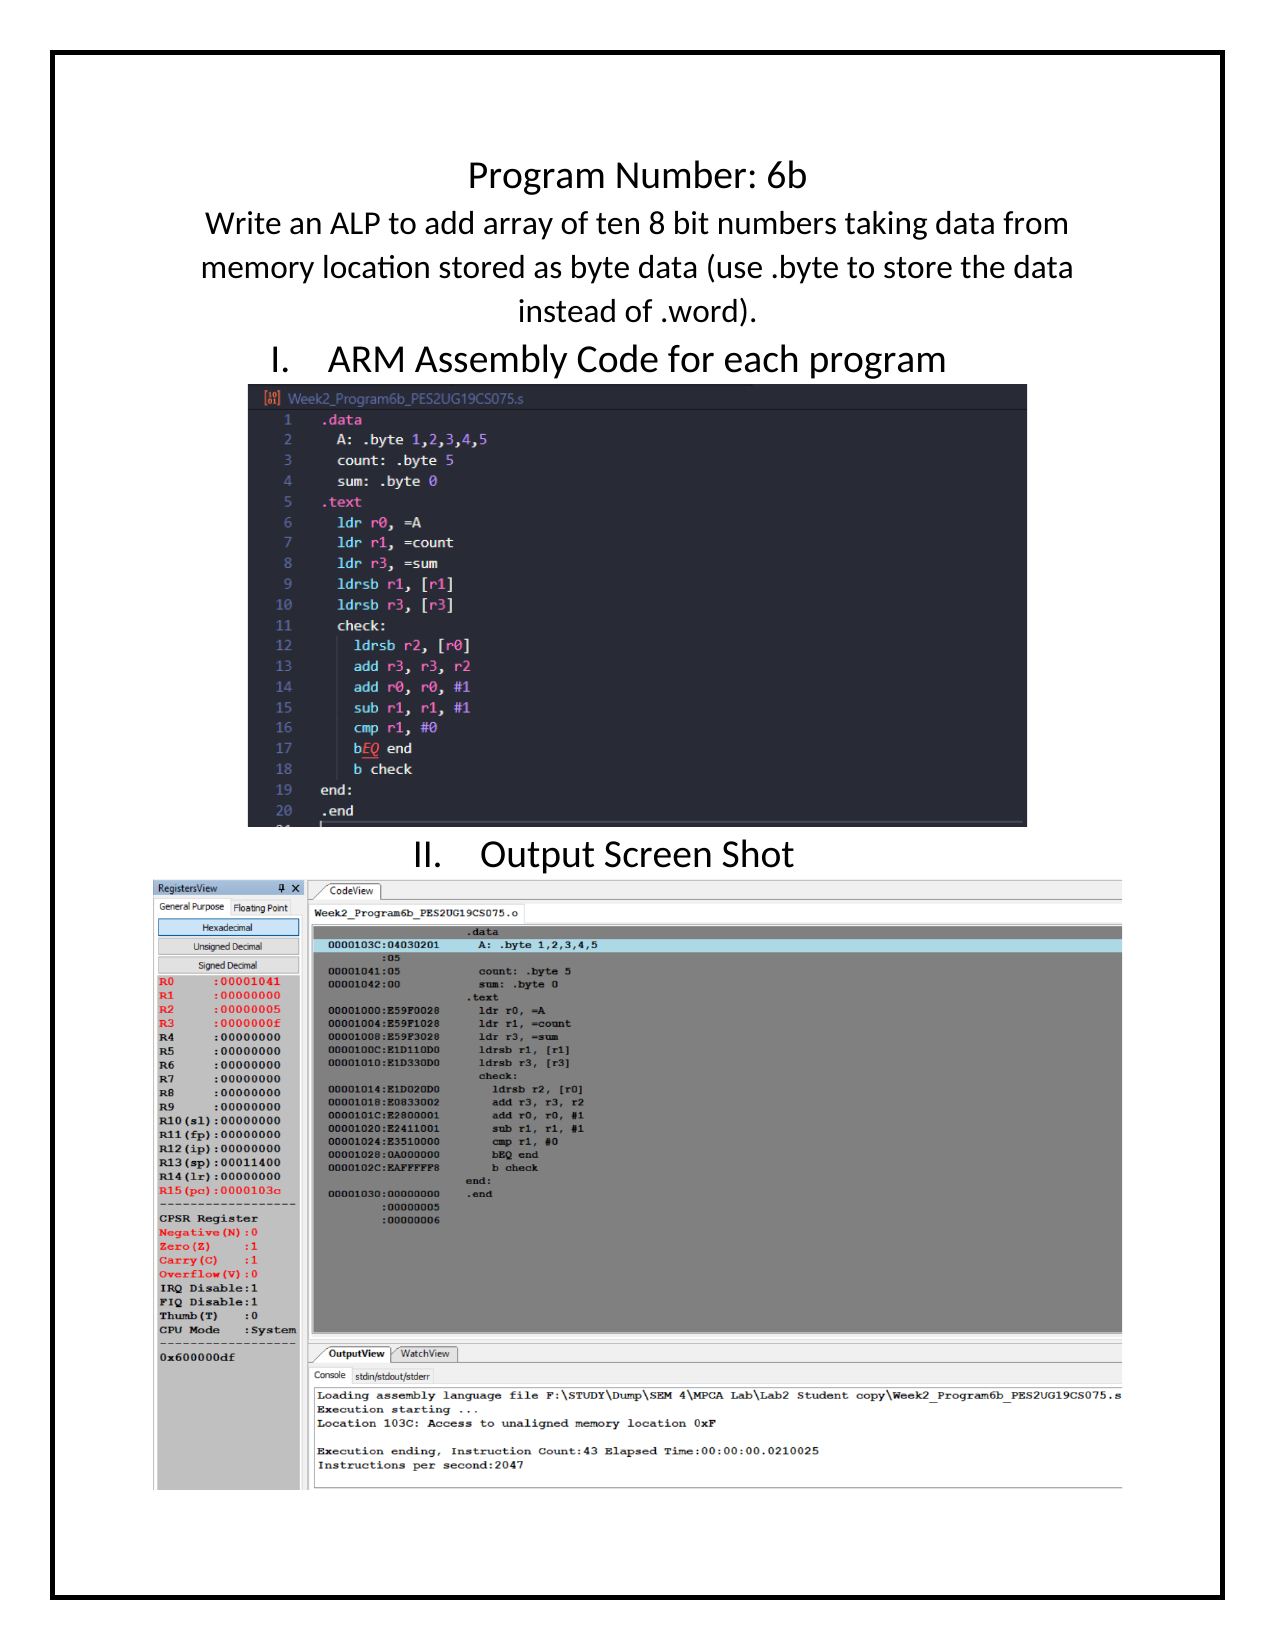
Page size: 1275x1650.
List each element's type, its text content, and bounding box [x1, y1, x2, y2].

text Program Number: 6b [150, 150, 1125, 198]
picture [247, 384, 1028, 827]
list Write an ALP to add array of ten 8 bit numbers taking data from memory location stored as byte data (use .byte to store the data instead of .word). [150, 202, 1125, 331]
picture [153, 879, 1123, 1490]
